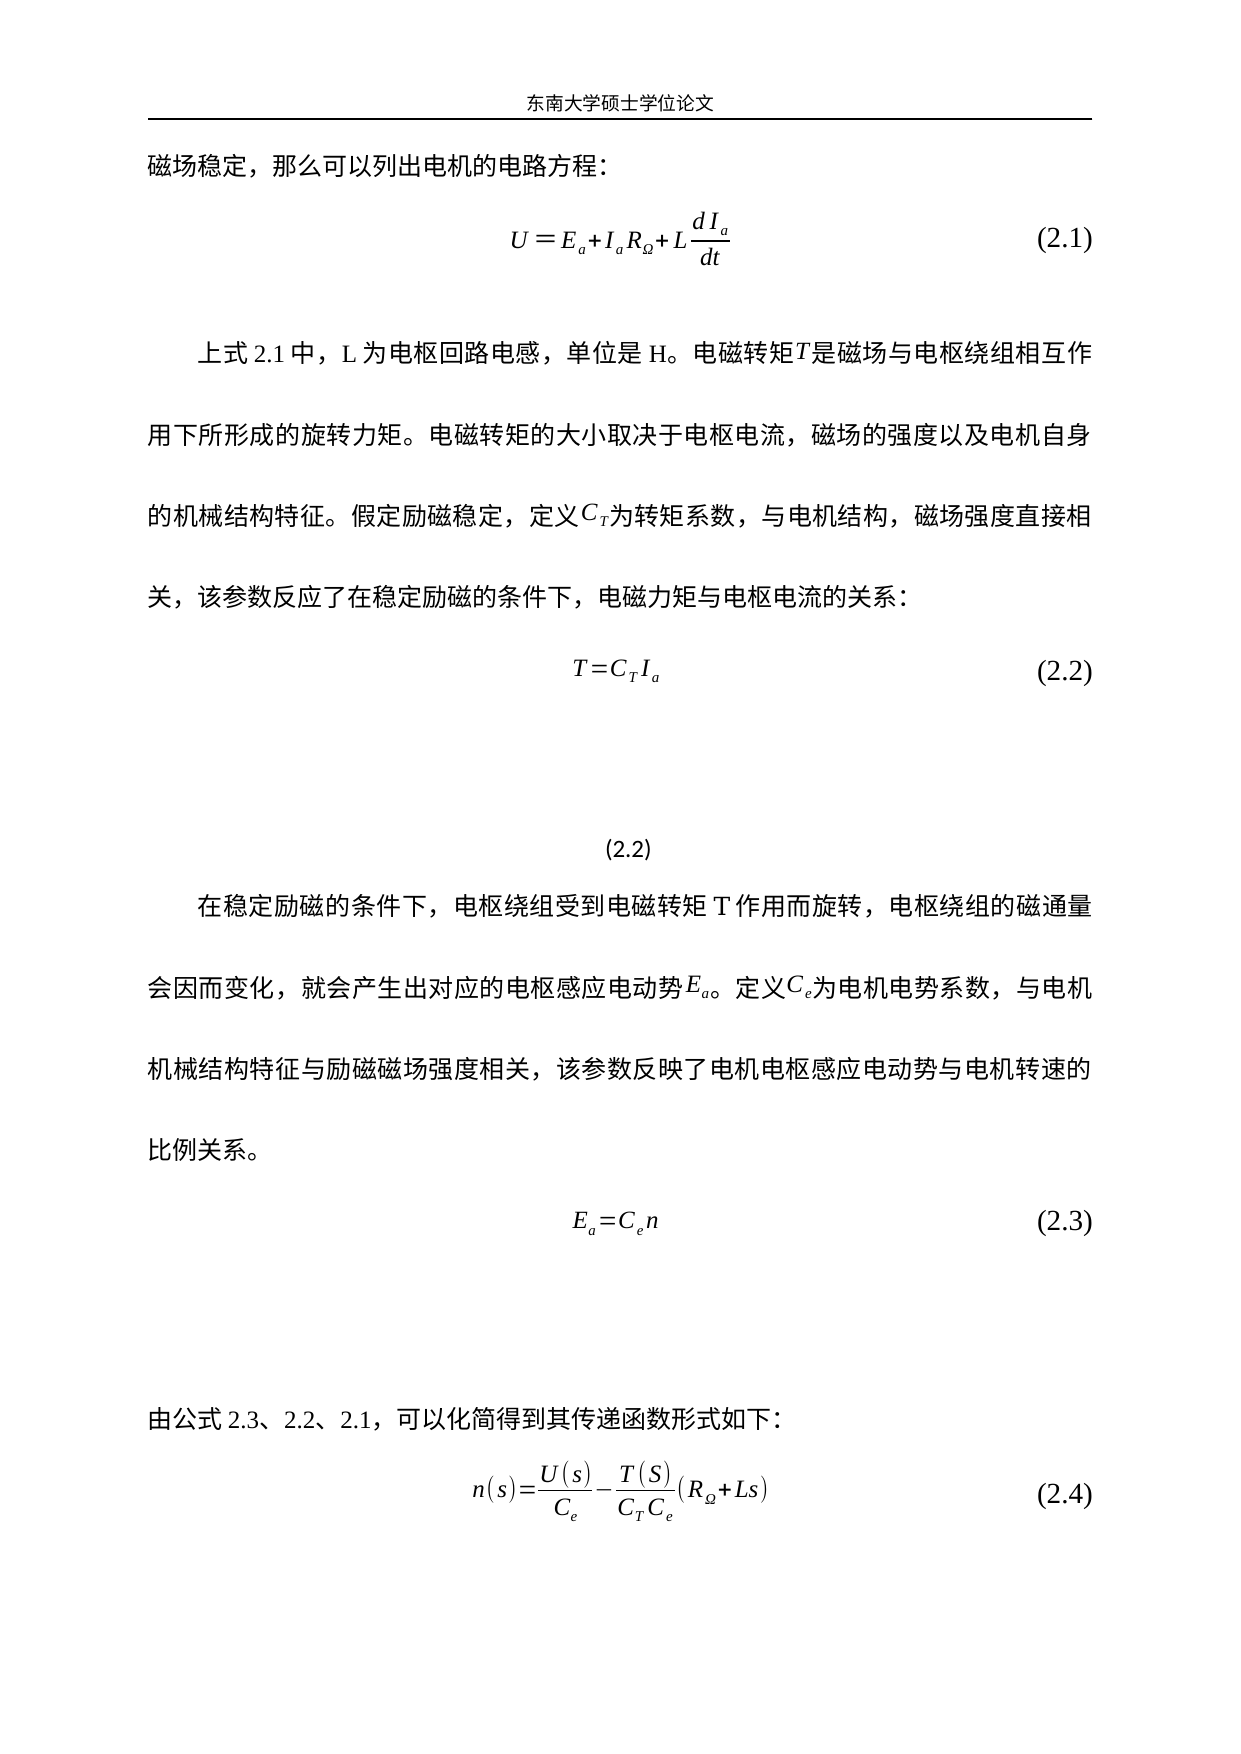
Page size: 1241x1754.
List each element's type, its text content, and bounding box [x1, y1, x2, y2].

text (2.4) [148, 1459, 1092, 1524]
text 在稳定励磁的条件下，电枢绕组受到电磁转矩T作用而旋转，电枢绕组的磁通量会因而变化，就会产生出对应的电枢感应电动势。定义为电机电势系数，与电机机械结构特征与励磁磁场强度相关，该参数反映了电机电枢感应电动势与电机转速的比例关系。 [148, 872, 1092, 1181]
text 上式2.1中，L为电枢回路电感，单位是H。电磁转矩是磁场与电枢绕组相互作用下所形成的旋转力矩。电磁转矩的大小取决于电枢电流，磁场的强度以及电机自身的机械结构特征。假定励磁稳定，定义为转矩系数，与电机结构，磁场强度直接相关，该参数反应了在稳定励磁的条件下，电磁力矩与电枢电流的关系： [148, 319, 1092, 628]
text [148, 132, 1092, 197]
text (2.2) (2.2) [148, 637, 1092, 865]
text (2.3) [148, 1190, 1092, 1377]
text (2.1) [148, 206, 1092, 312]
text 由公式2.3、2.2、2.1，可以化简得到其传递函数形式如下： [148, 1385, 1092, 1450]
